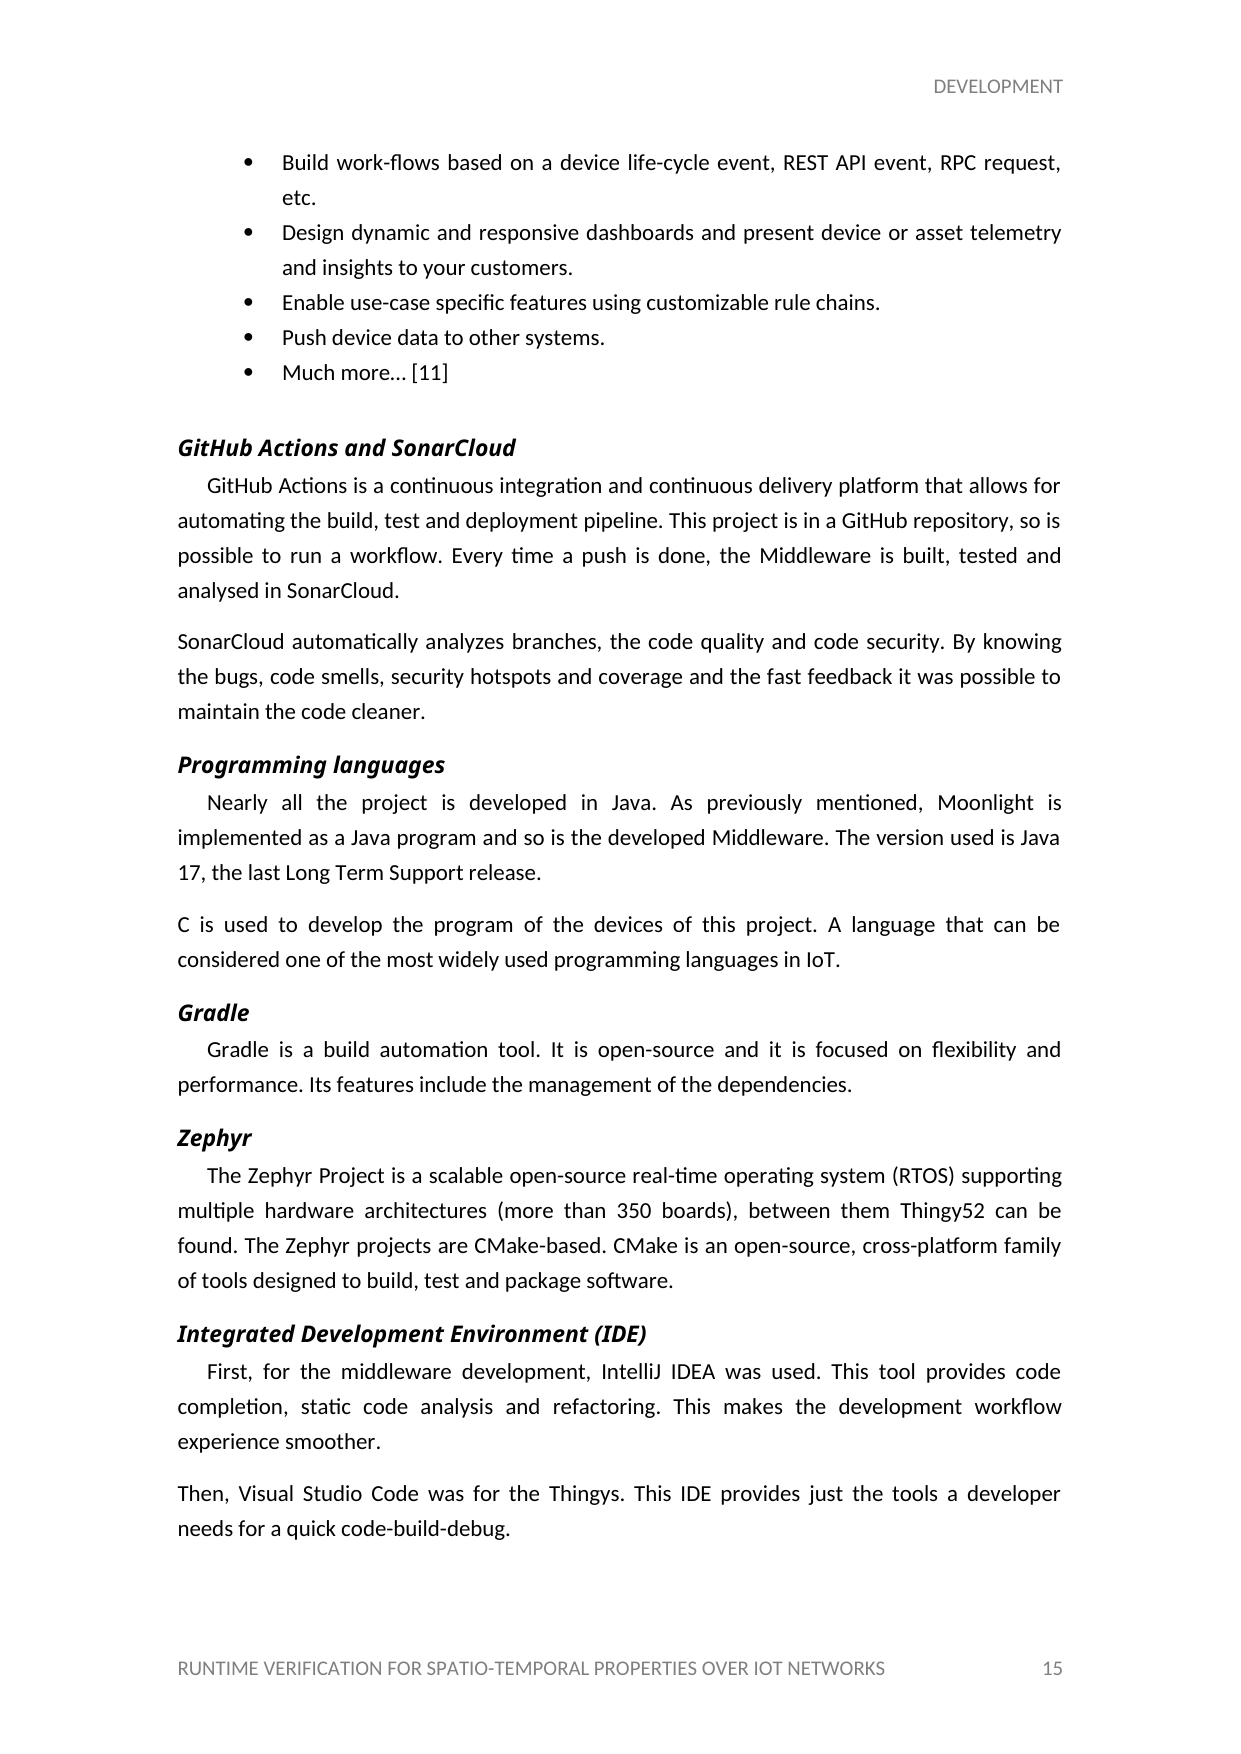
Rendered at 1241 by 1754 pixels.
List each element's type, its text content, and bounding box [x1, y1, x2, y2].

text Then, Visual Studio Code was for the Thingys. This IDE provides just the tools a developer needs for a quick code-build-debug. [177, 1479, 1063, 1542]
text C is used to develop the program of the devices of this project. A language that can be considered one of the most widely used programming languages in IoT. [177, 910, 1063, 973]
subtitle Programming languages [177, 749, 1063, 780]
text First, for the middleware development, IntelliJ IDEA was used. This tool provides code completion, static code analysis and refactoring. This makes the development workflow experience smoother. [177, 1357, 1063, 1455]
list Enable use-case specific features using customizable rule chains. [244, 288, 1063, 316]
list Build work-flows based on a device life-cycle event, REST API event, RPC request, etc. [244, 148, 1063, 211]
text SonarCloud automatically analyzes branches, the code quality and code security. By knowing the bugs, code smells, security hotspots and coverage and the fast feedback it was possible to maintain the code cleaner. [177, 627, 1063, 726]
subtitle Integrated Development Environment (IDE) [177, 1318, 1063, 1349]
text GitHub Actions is a continuous integration and continuous delivery platform that allows for automating the build, test and deployment pipeline. This project is in a GitHub repository, so is possible to run a workflow. Every time a push is done, the Middleware is built, tested and analysed in SonarCloud. [177, 471, 1063, 604]
text The Zephyr Project is a scalable open-source real-time operating system (RTOS) supporting multiple hardware architectures (more than 350 boards), between them Thingy52 can be found. The Zephyr projects are CMake-based. CMake is an open-source, cross-platform family of tools designed to build, test and package software. [177, 1161, 1063, 1294]
text Nearly all the project is developed in Java. As previously mentioned, Moonlight is implemented as a Java program and so is the developed Middleware. The version used is Java 17, the last Long Term Support release. [177, 788, 1063, 886]
subtitle Gradle [177, 997, 1063, 1028]
list Design dynamic and responsive dashboards and present device or asset telemetry and insights to your customers. [244, 218, 1063, 281]
text Gradle is a build automation tool. It is open-source and it is focused on flexibility and performance. Its features include the management of the dependencies. [177, 1036, 1063, 1099]
list Push device data to other systems. [244, 323, 1063, 351]
subtitle Zephyr [177, 1122, 1063, 1153]
list Much more… [244, 358, 1063, 386]
subtitle GitHub Actions and SonarCloud [177, 432, 1063, 463]
